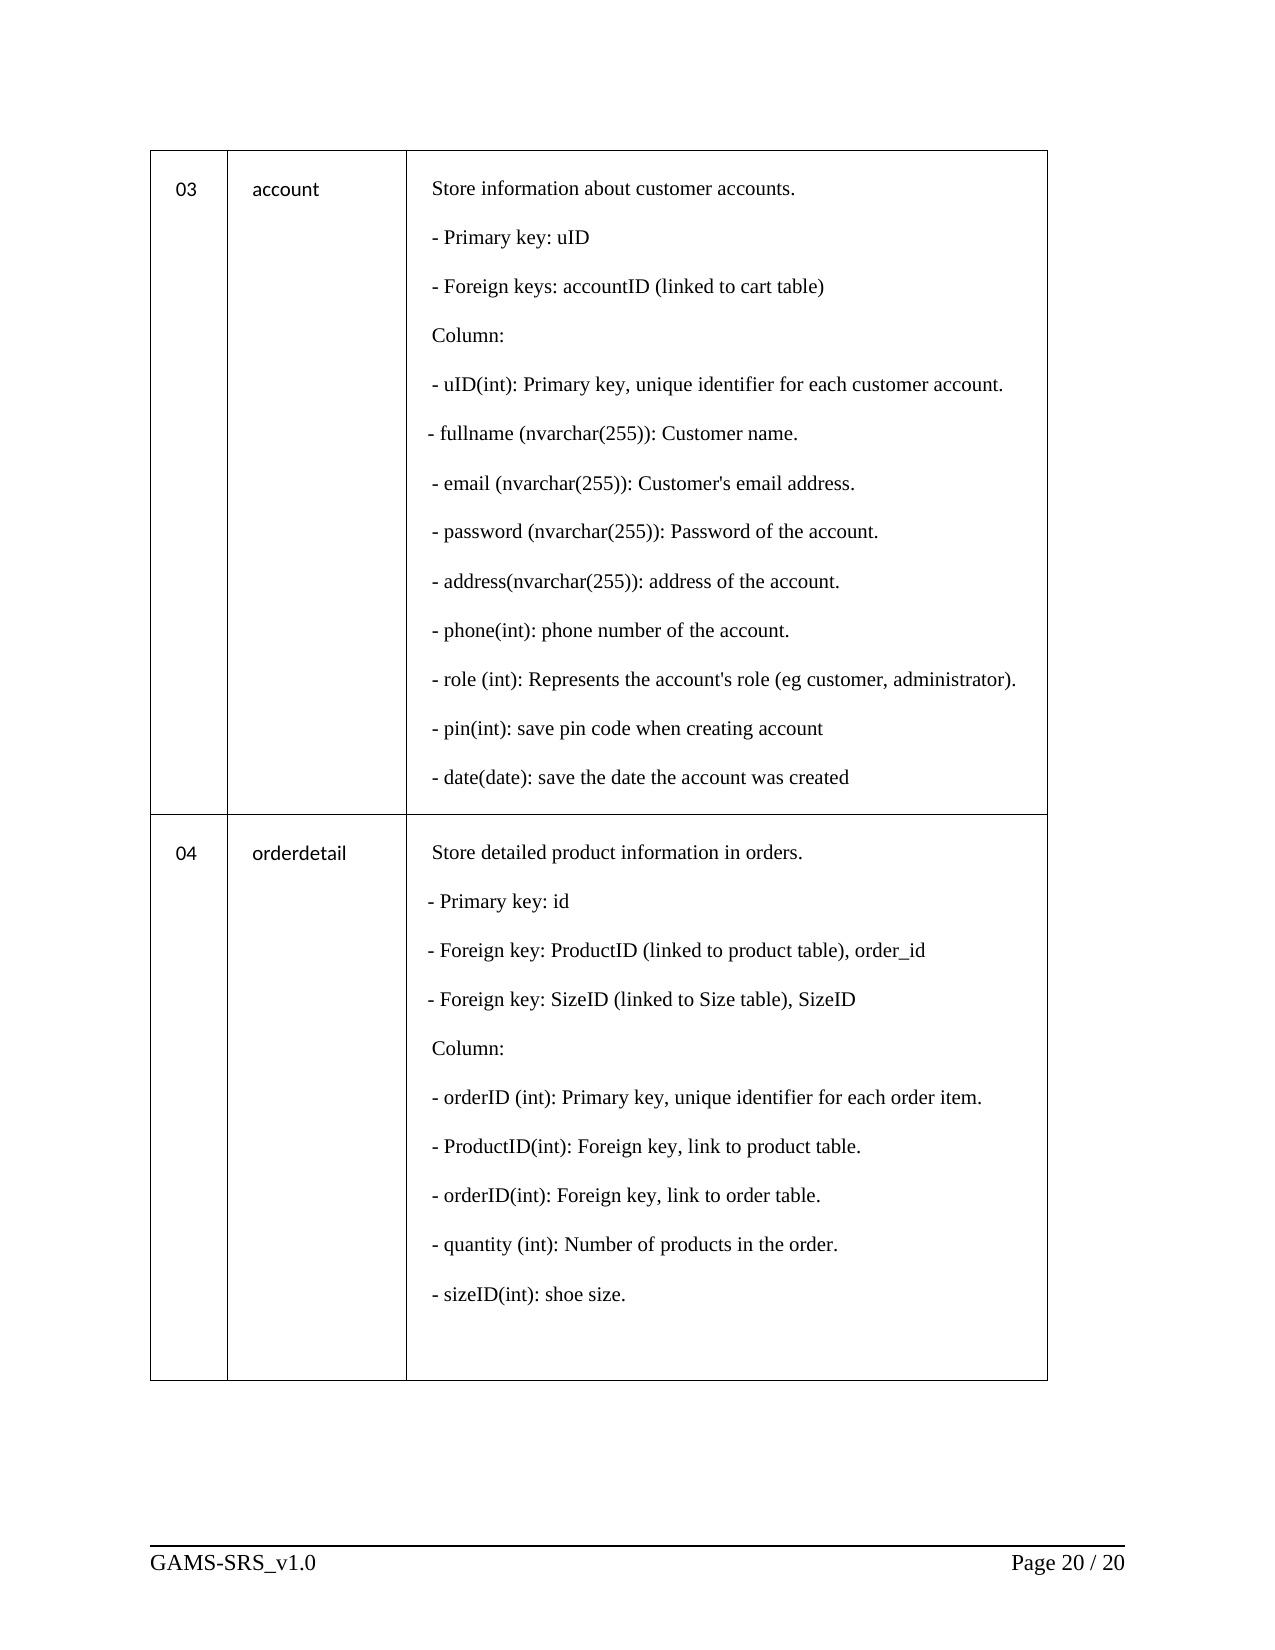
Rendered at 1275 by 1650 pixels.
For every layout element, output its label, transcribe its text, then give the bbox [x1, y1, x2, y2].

table_cell 03 [151, 151, 227, 814]
table_cell 04 [151, 815, 227, 1379]
table_cell account [228, 151, 406, 814]
table_cell Store information about customer accounts. - Primary key: uID - Foreign keys: accountID (linked to cart table) Column: - uID(int): Primary key, unique identifier for each customer account. - fullname (nvarchar(255)): Customer name. - email (nvarchar(255)): Customer's email address. - password (nvarchar(255)): Password of the account. - address(nvarchar(255)): address of the account. - phone(int): phone number of the account. - role (int): Represents the account's role (eg customer, administrator). - pin(int): save pin code when creating account - date(date): save the date the account was created [407, 151, 1047, 814]
table_cell orderdetail [228, 815, 406, 1379]
table_cell Store detailed product information in orders. - Primary key: id - Foreign key: ProductID (linked to product table), order_id - Foreign key: SizeID (linked to Size table), SizeID Column: - orderID (int): Primary key, unique identifier for each order item. - ProductID(int): Foreign key, link to product table. - orderID(int): Foreign key, link to order table. - quantity (int): Number of products in the order. - sizeID(int): shoe size. [407, 815, 1047, 1379]
